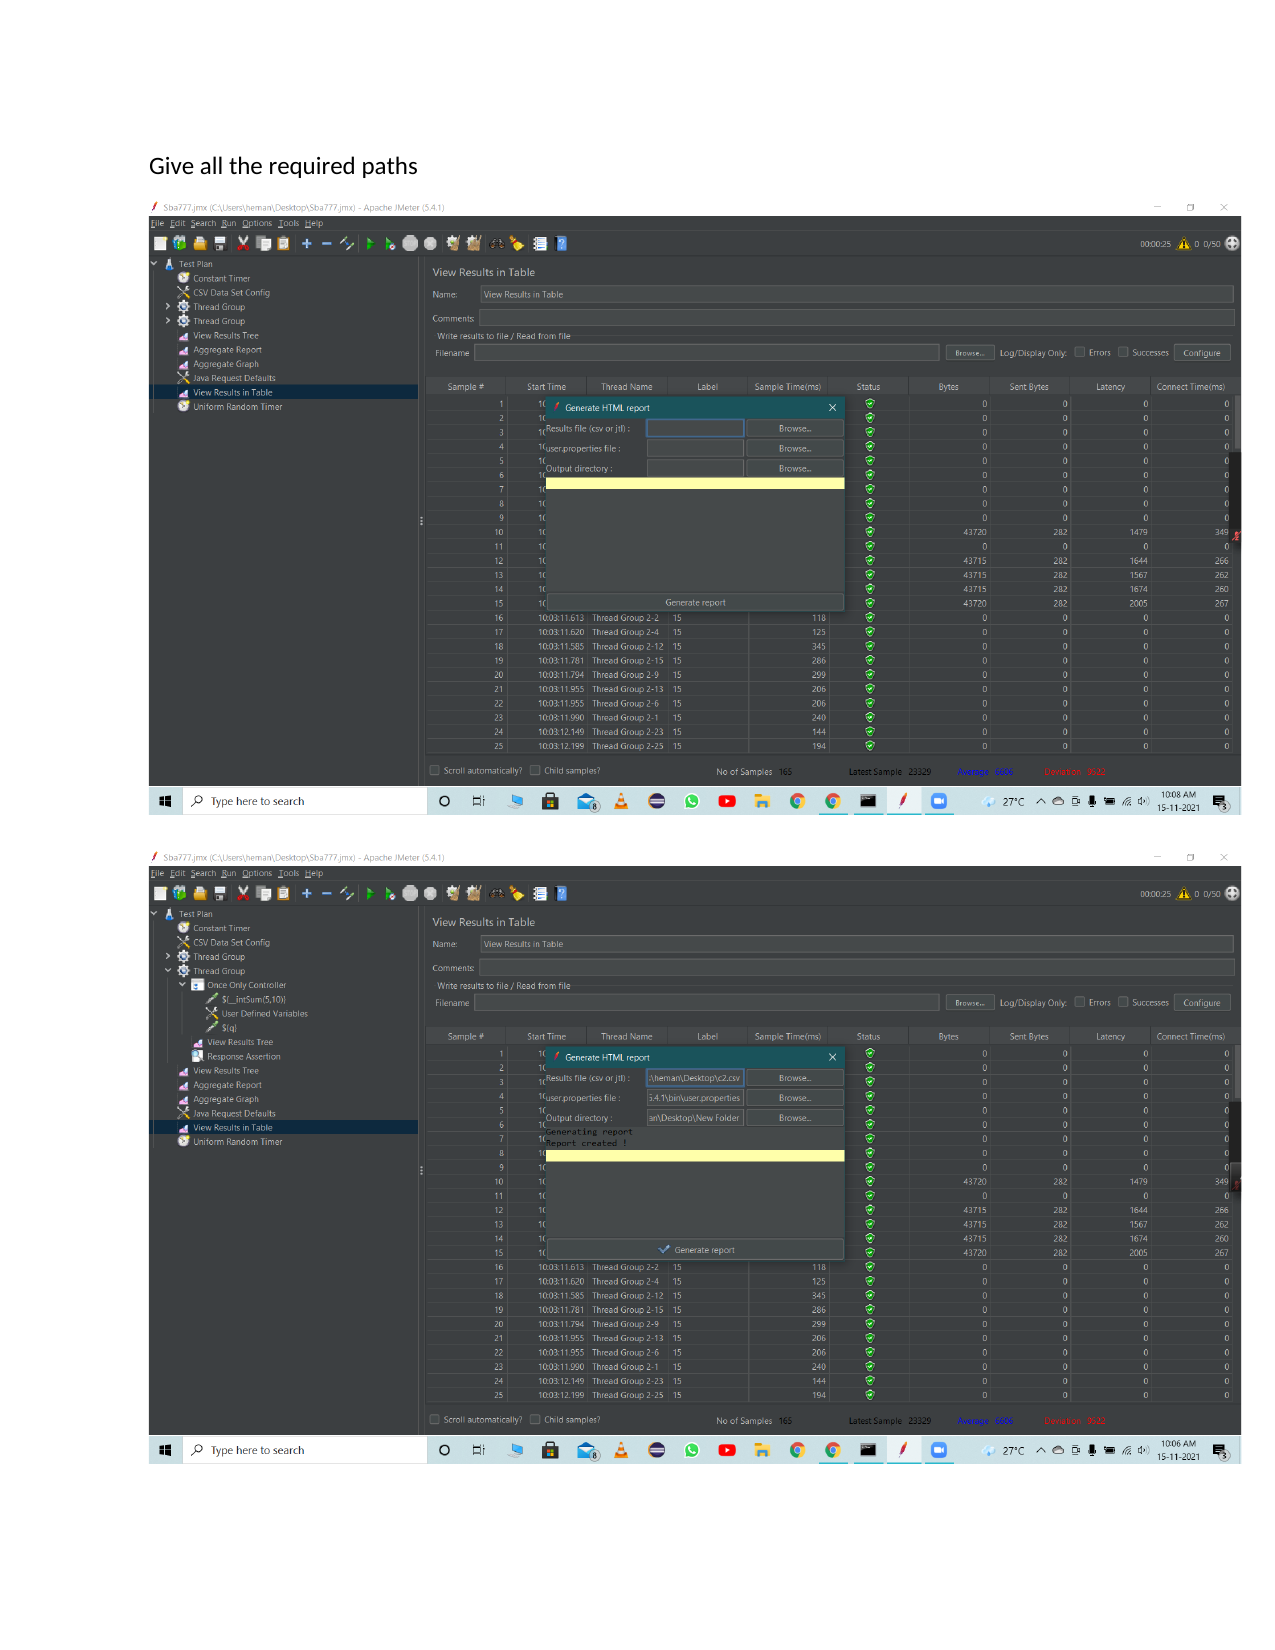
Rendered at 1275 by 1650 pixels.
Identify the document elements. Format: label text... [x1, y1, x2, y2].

picture [148, 849, 1242, 1464]
text Give all the required paths [74, 150, 1167, 181]
picture [148, 199, 1242, 815]
